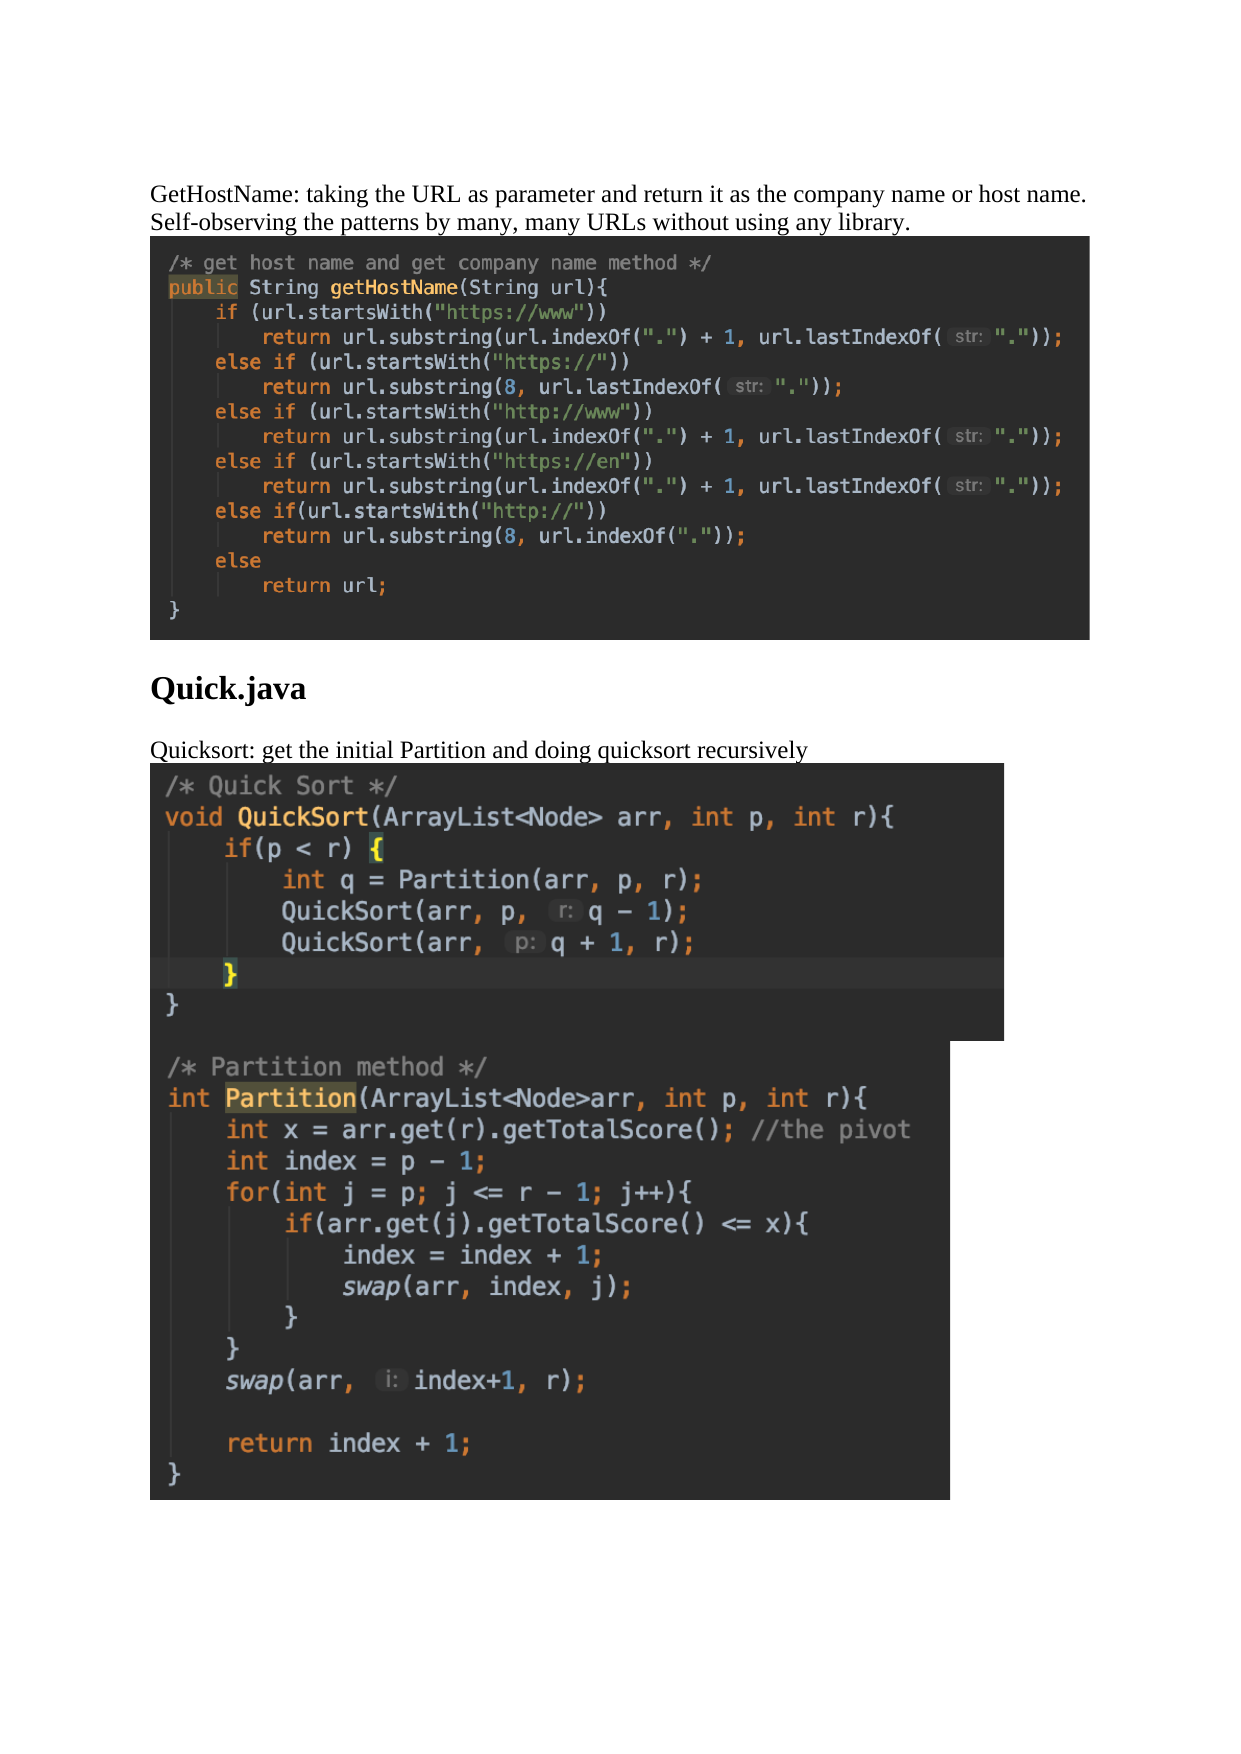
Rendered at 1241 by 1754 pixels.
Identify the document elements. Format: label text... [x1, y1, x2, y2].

text Quick.java [150, 668, 1090, 706]
picture [150, 763, 1005, 1500]
picture [150, 236, 1090, 640]
text Quicksort: get the initial Partition and doing quicksort recursively [150, 735, 1090, 764]
text GetHostName: taking the URL as parameter and return it as the company name or host name. Self-observing the patterns by many, many URLs without using any library. [150, 179, 1090, 236]
